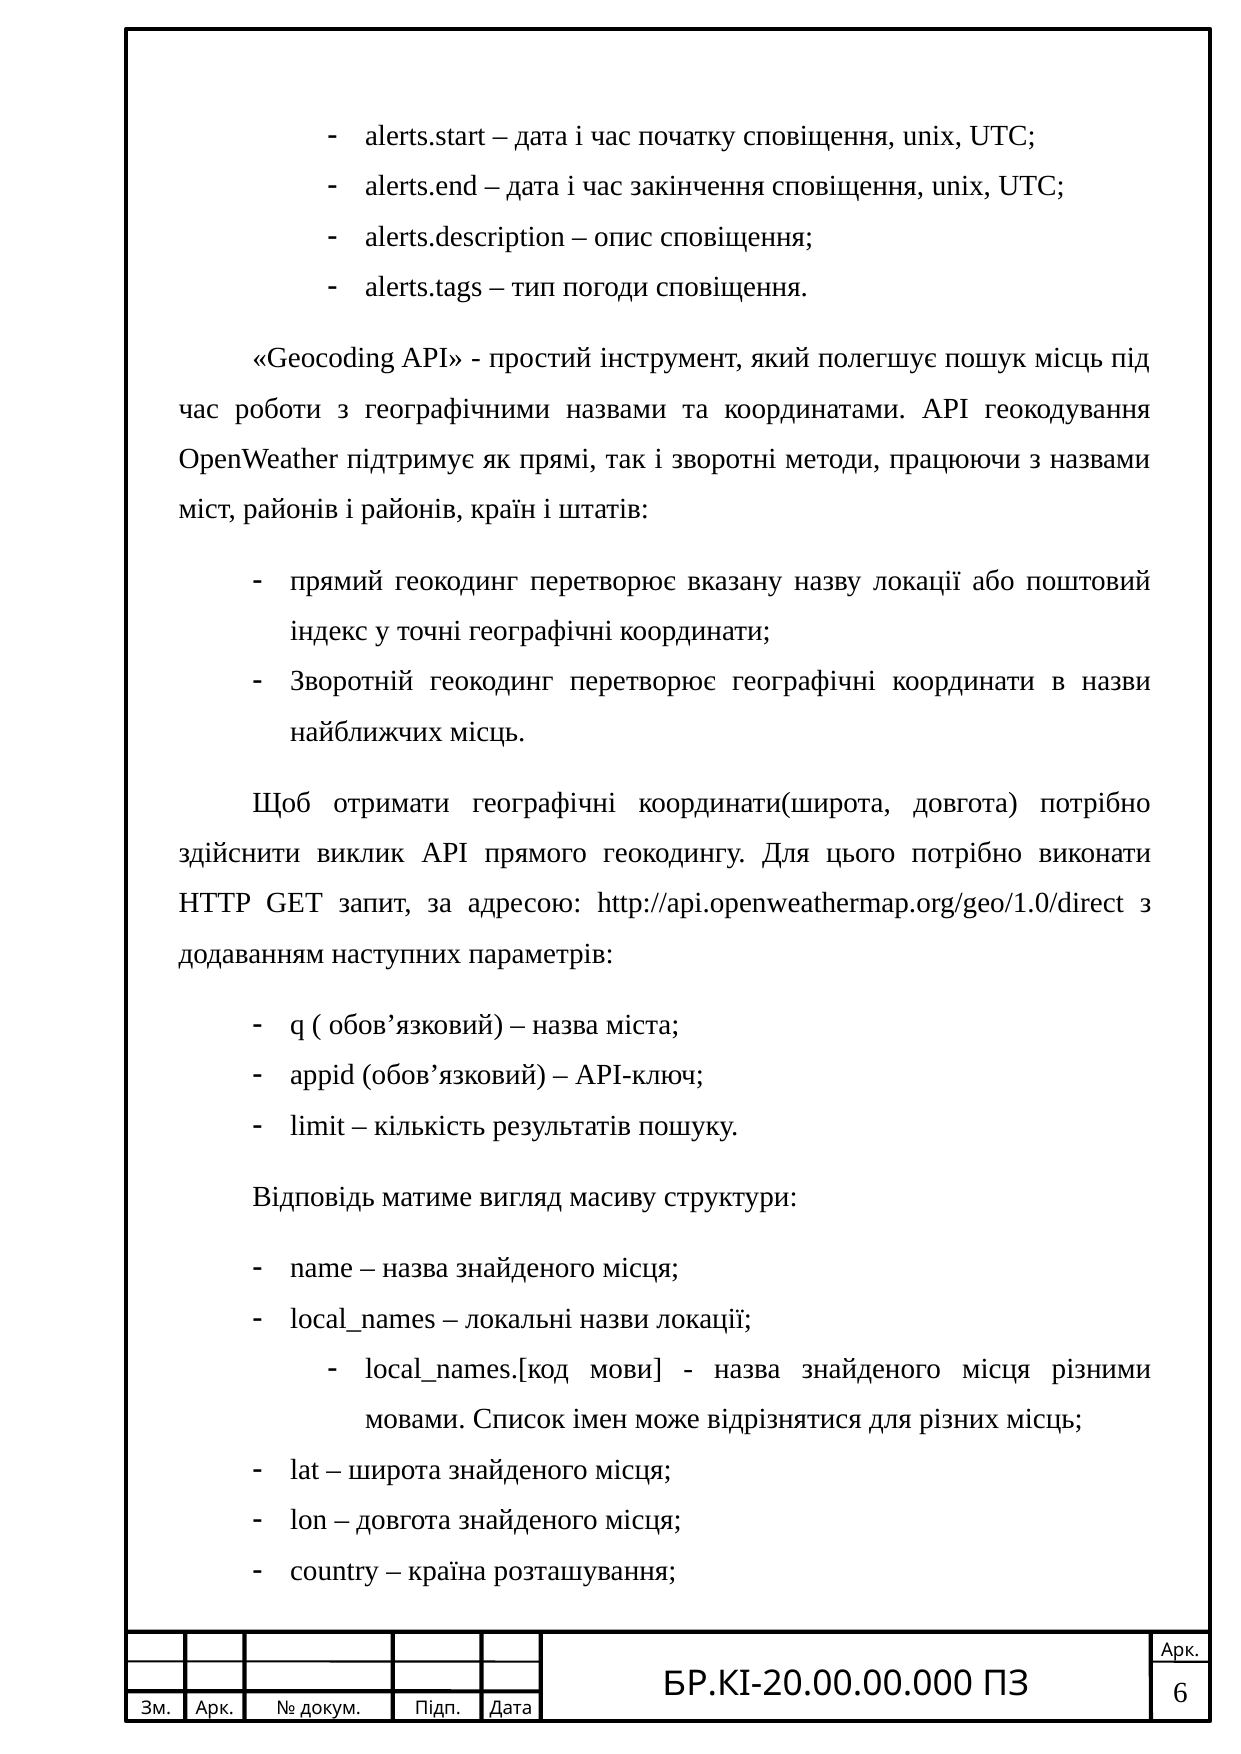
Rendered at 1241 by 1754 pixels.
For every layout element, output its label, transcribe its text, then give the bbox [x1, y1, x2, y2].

list local_names.[код мови] - назва знайденого місця різними мовами. Список імен може відрізнятися для різних місць; [327, 1351, 1152, 1435]
text Відповідь матиме вигляд масиву структури: [178, 1179, 1152, 1213]
list appid (обов’язковий) – API-ключ; [252, 1057, 1152, 1091]
list lat – широта знайденого місця; [252, 1452, 1152, 1486]
text Щоб отримати географічні координати(широта, довгота) потрібно здійснити виклик API прямого геокодингу. Для цього потрібно виконати HTTP GET запит, за адресою: http://api.openweathermap.org/geo/1.0/direct з додаванням наступних параметрів: [178, 785, 1152, 969]
list прямий геокодинг перетворює вказану назву локації або поштовий індекс у точні географічні координати; [252, 563, 1152, 647]
list alerts.description – опис сповіщення; [327, 219, 1152, 253]
list Зворотній геокодинг перетворює географічні координати в назви найближчих місць. [252, 663, 1152, 747]
list q ( обов’язковий) – назва міста; [252, 1007, 1152, 1041]
list name – назва знайденого місця; [252, 1250, 1152, 1284]
list alerts.tags – тип погоди сповіщення. [327, 269, 1152, 303]
list alerts.start – дата і час початку сповіщення, unix, UTC; [327, 118, 1152, 152]
list alerts.end – дата і час закінчення сповіщення, unix, UTC; [327, 168, 1152, 202]
list country – країна розташування; [252, 1553, 1152, 1586]
text «Geocoding API» - простий інструмент, який полегшує пошук місць під час роботи з географічними назвами та координатами. API геокодування OpenWeather підтримує як прямі, так і зворотні методи, працюючи з назвами міст, районів і районів, країн і штатів: [178, 341, 1152, 525]
list lon – довгота знайденого місця; [252, 1502, 1152, 1536]
list local_names – локальні назви локації; [252, 1301, 1152, 1334]
list limit – кількість результатів пошуку. [252, 1108, 1152, 1142]
